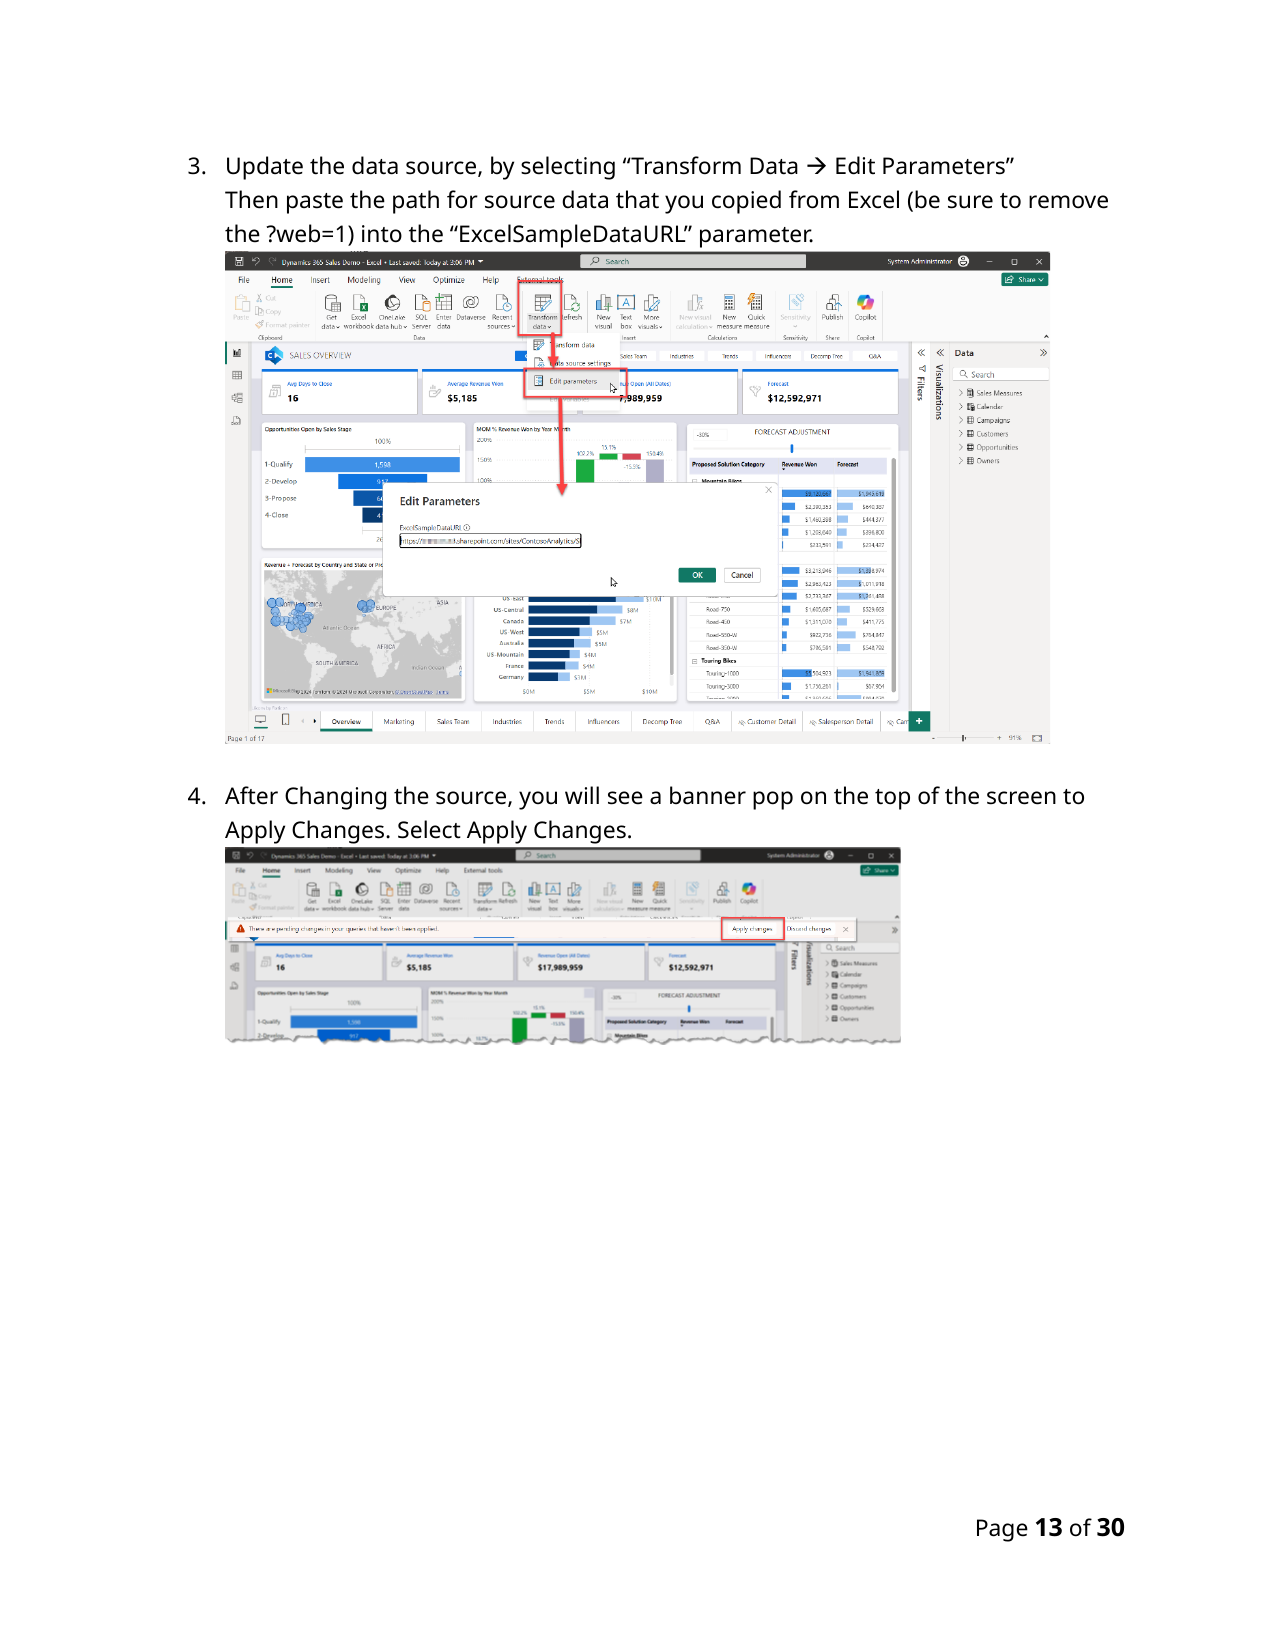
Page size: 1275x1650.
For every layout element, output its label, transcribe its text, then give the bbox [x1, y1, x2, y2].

picture [225, 847, 901, 1045]
picture [225, 251, 1050, 744]
